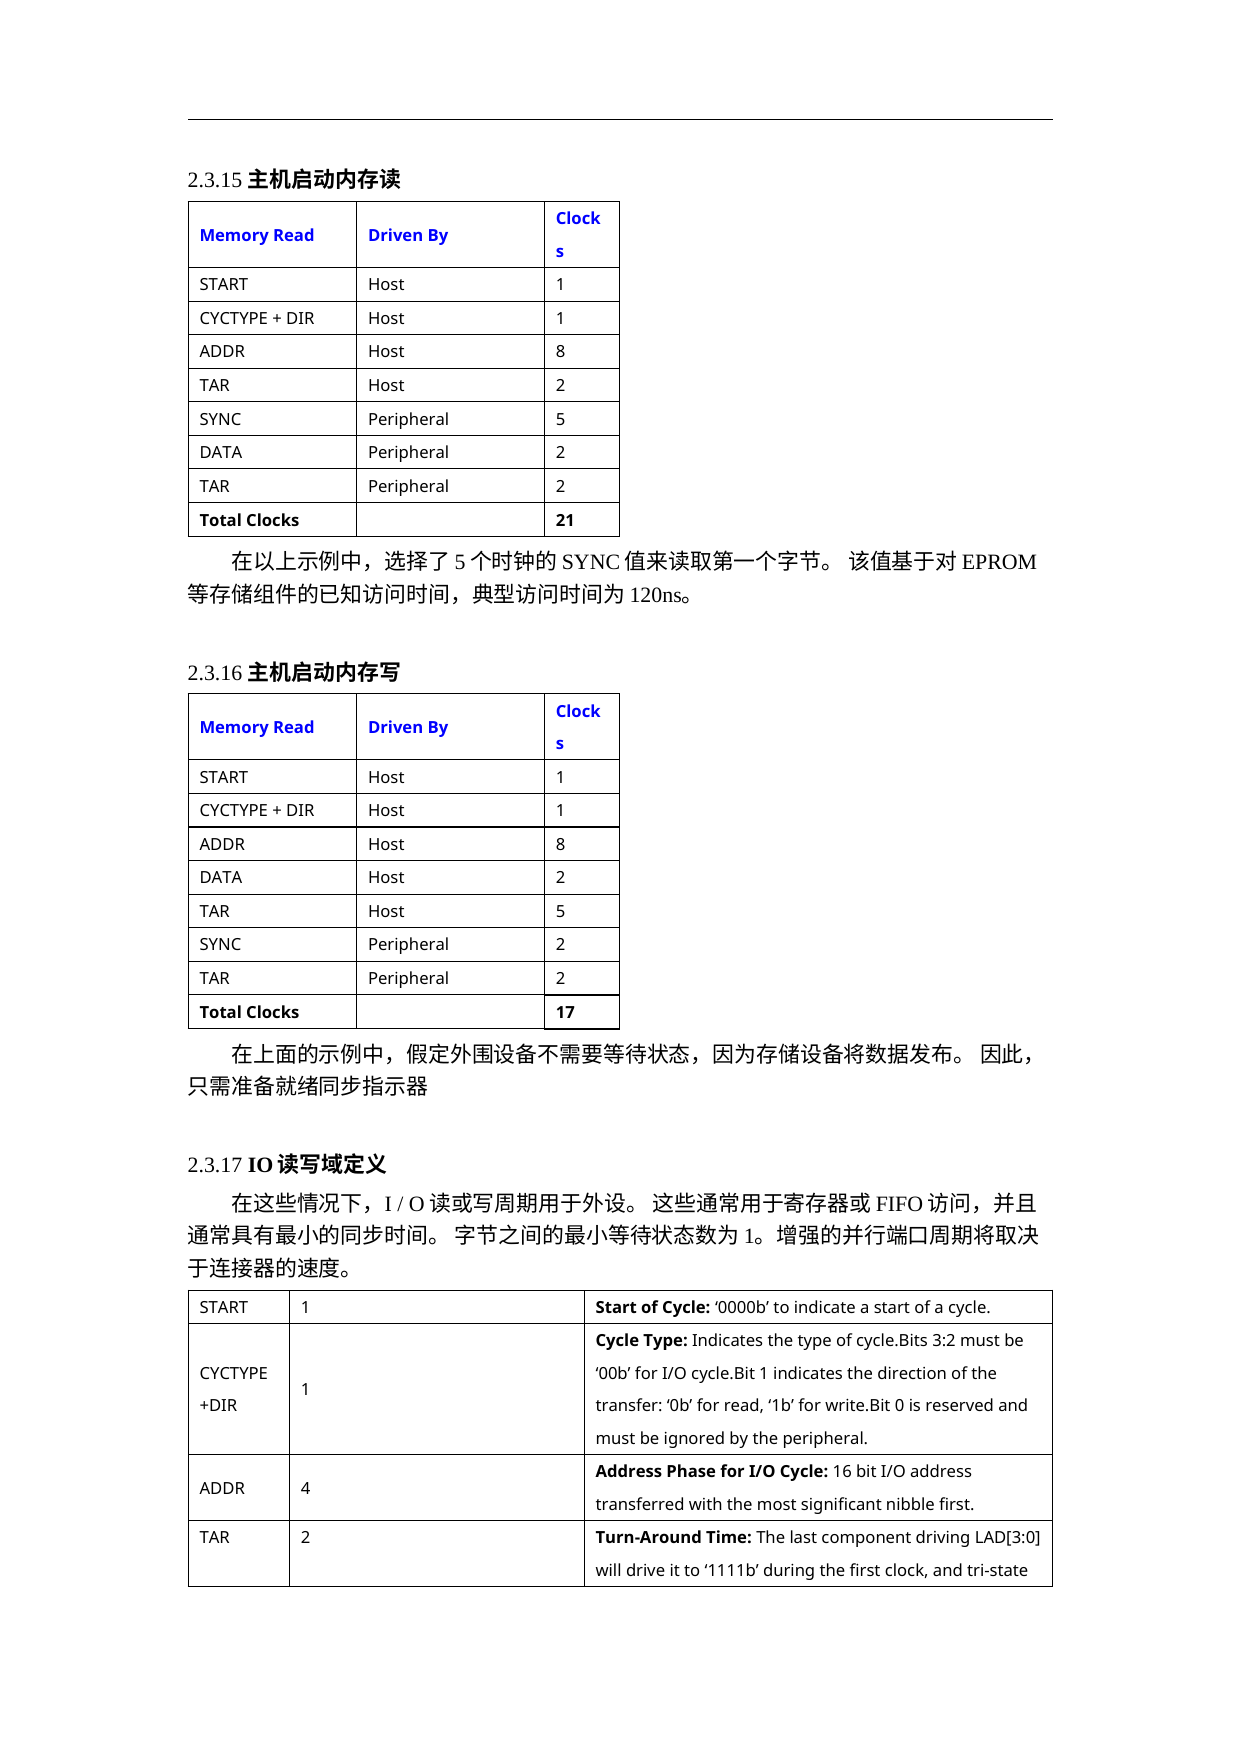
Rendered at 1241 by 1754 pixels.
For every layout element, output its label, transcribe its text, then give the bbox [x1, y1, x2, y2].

table_cell Host [357, 369, 544, 401]
table_cell ADDR [189, 828, 356, 860]
table_cell 2 [545, 436, 619, 468]
table_cell Total Clocks [189, 995, 356, 1028]
table_cell Host [357, 895, 544, 927]
table_cell SYNC [189, 928, 356, 961]
table_cell Peripheral [357, 928, 544, 961]
table_header Driven By [357, 202, 544, 267]
table_cell [357, 995, 544, 1028]
table_cell CYCTYPE +DIR [189, 1324, 289, 1454]
table_cell 2 [545, 928, 619, 961]
table_cell Host [357, 760, 544, 793]
table_cell 1 [545, 760, 619, 793]
table_header START [189, 1291, 289, 1323]
table_cell ADDR [189, 1455, 289, 1520]
table_cell Total Clocks [189, 503, 356, 536]
table_cell CYCTYPE + DIR [189, 302, 356, 334]
table_cell 8 [545, 335, 619, 368]
table_cell Cycle Type: Indicates the type of cycle.Bits 3:2 must be ‘00b’ for I/O cycle.Bit 1 indicates the direction of the transfer: ‘0b’ for read, ‘1b’ for write.Bit 0 is reserved and must be ignored by the peripheral. [585, 1324, 1052, 1454]
table_cell Host [357, 861, 544, 893]
table_cell 4 [290, 1455, 584, 1520]
table_cell Host [357, 794, 544, 826]
table_cell 5 [545, 402, 619, 435]
table_cell Peripheral [357, 402, 544, 435]
table_cell 21 [545, 503, 619, 536]
table_header Clocks [545, 202, 619, 267]
table_cell TAR [189, 469, 356, 502]
table_cell [357, 503, 544, 536]
table_cell 1 [545, 302, 619, 334]
table_cell Peripheral [357, 469, 544, 502]
table_cell SYNC [189, 402, 356, 435]
table_header 1 [290, 1291, 584, 1323]
subtitle 主机启动内存读 [187, 162, 1053, 194]
text 在上面的示例中，假定外围设备不需要等待状态，因为存储设备将数据发布。 因此，只需准备就绪同步指示器 [187, 1036, 1053, 1101]
table_header Driven By [357, 694, 544, 759]
table_cell 1 [290, 1324, 584, 1454]
text 在以上示例中，选择了5个时钟的SYNC值来读取第一个字节。 该值基于对EPROM等存储组件的已知访问时间，典型访问时间为120ns。 [187, 544, 1053, 609]
table_cell ADDR [189, 335, 356, 368]
table_cell Peripheral [357, 436, 544, 468]
table_header Memory Read [189, 694, 356, 759]
table_cell 2 [545, 369, 619, 401]
table_cell DATA [189, 436, 356, 468]
table_cell Host [357, 828, 544, 860]
table_cell Host [357, 302, 544, 334]
table_header Memory Read [189, 202, 356, 267]
table_header Start of Cycle: ‘0000b’ to indicate a start of a cycle. [585, 1291, 1052, 1323]
table_cell TAR [189, 895, 356, 927]
table_cell 1 [545, 794, 619, 826]
table_cell TAR [189, 962, 356, 994]
table_cell Address Phase for I/O Cycle: 16 bit I/O address transferred with the most significant nibble first. [585, 1455, 1052, 1520]
table_cell START [189, 760, 356, 793]
subtitle 主机启动内存写 [187, 654, 1053, 687]
table_cell 2 [290, 1521, 584, 1586]
table_cell 17 [545, 996, 619, 1028]
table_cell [585, 1521, 1052, 1586]
table_cell 8 [545, 828, 619, 860]
subtitle IO读写域定义 [187, 1147, 1053, 1179]
table_cell TAR [189, 1521, 289, 1586]
table_cell TAR [189, 369, 356, 401]
table_cell Host [357, 335, 544, 368]
table_cell START [189, 268, 356, 301]
table_cell Host [357, 268, 544, 301]
table_cell 5 [545, 895, 619, 927]
table_cell 1 [545, 268, 619, 301]
table_cell CYCTYPE + DIR [189, 794, 356, 826]
table_cell 2 [545, 469, 619, 502]
table_cell 2 [545, 861, 619, 893]
table_cell DATA [189, 861, 356, 893]
table_cell Peripheral [357, 962, 544, 994]
table_cell 2 [545, 962, 619, 994]
table_header Clocks [545, 694, 619, 759]
text 在这些情况下，I / O读或写周期用于外设。 这些通常用于寄存器或FIFO访问，并且通常具有最小的同步时间。 字节之间的最小等待状态数为1。增强的并行端口周期将取决于连接器的速度。 [187, 1186, 1053, 1283]
